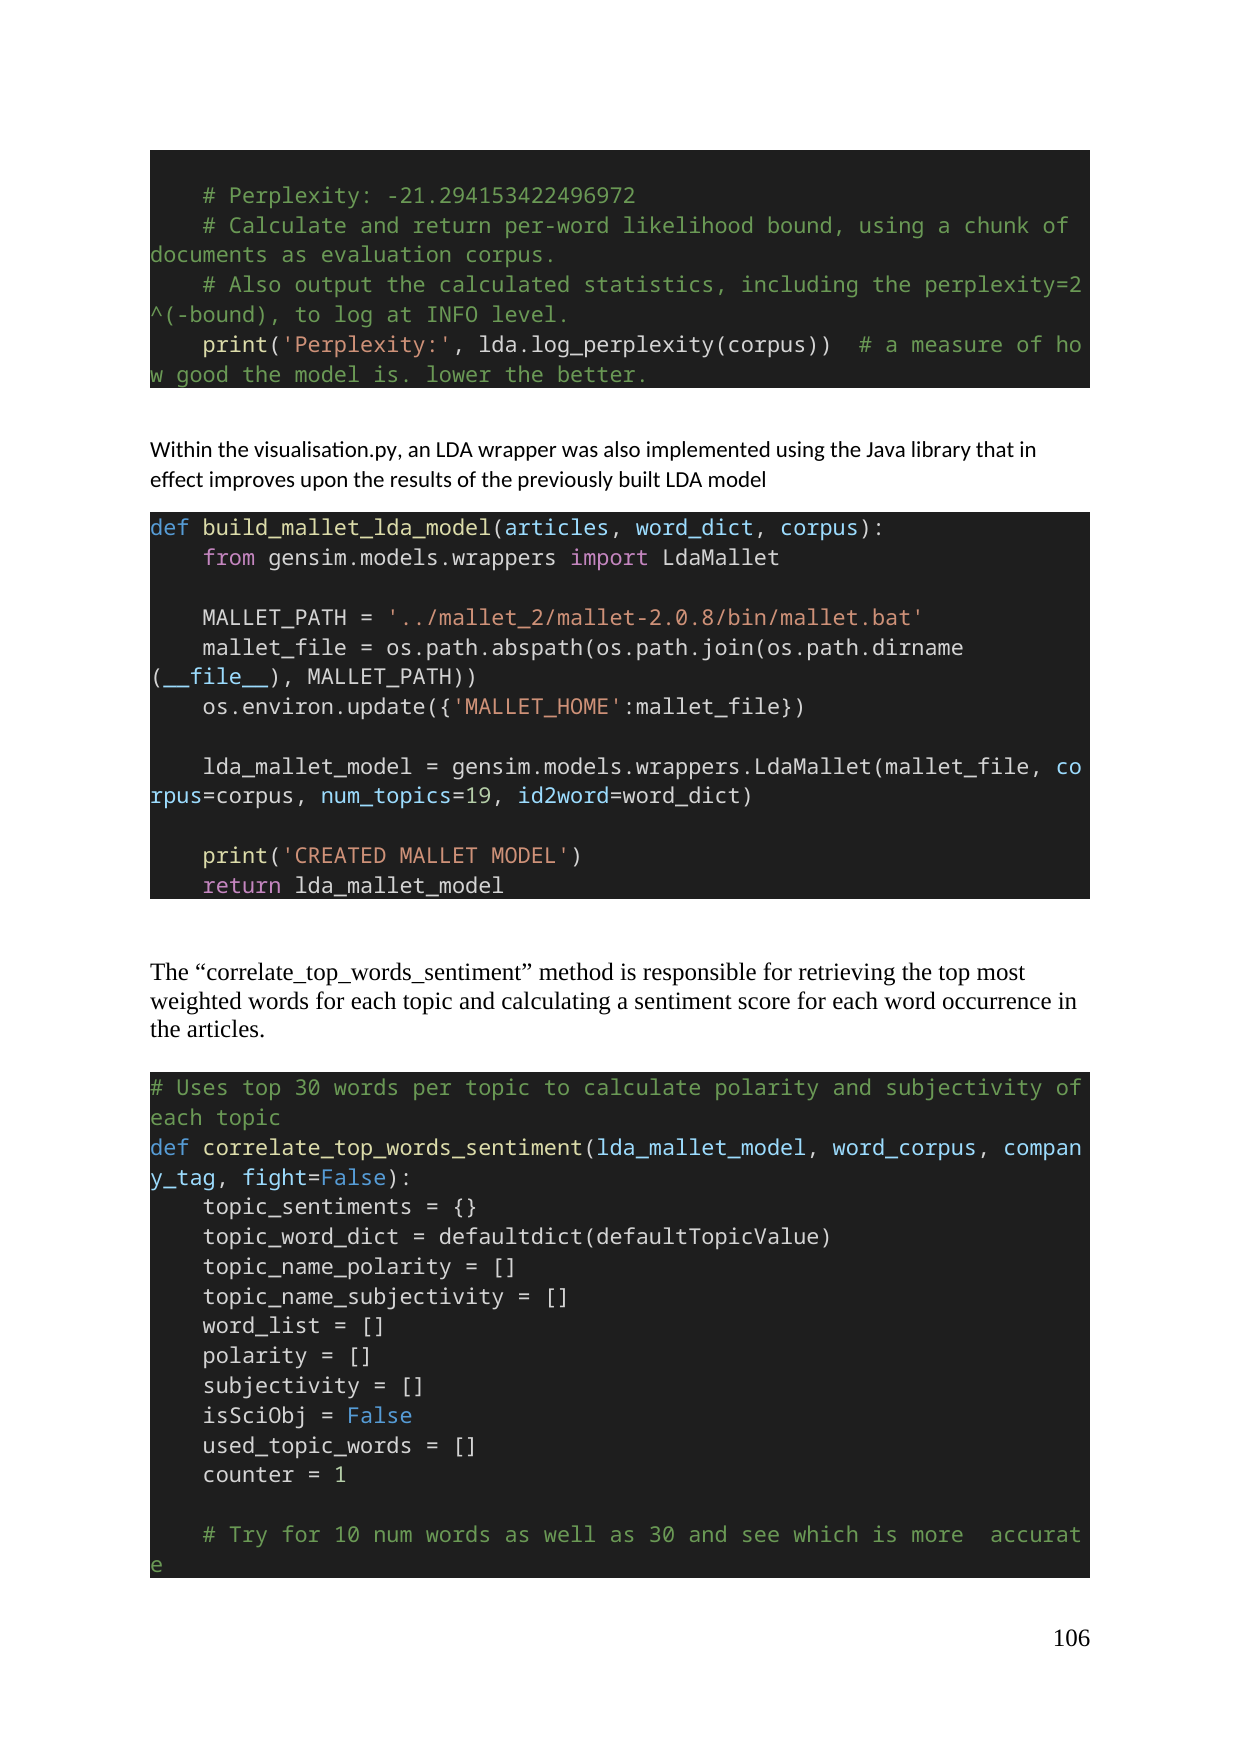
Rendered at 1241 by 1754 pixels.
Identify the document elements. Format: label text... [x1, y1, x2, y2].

text mallet_file = os.path.abspath(os.path.join(os.path.dirname(__file__), MALLET_PATH)) [150, 631, 1090, 691]
text os.environ.update({'MALLET_HOME':mallet_file}) [150, 691, 1090, 721]
text subjectivity = [] [150, 1370, 1090, 1400]
text def build_mallet_lda_model(articles, word_dict, corpus): [150, 512, 1090, 542]
text # Also output the calculated statistics, including the perplexity=2^(-bound), to log at INFO level. [150, 269, 1090, 329]
text topic_name_polarity = [] [150, 1251, 1090, 1281]
text lda_mallet_model = gensim.models.wrappers.LdaMallet(mallet_file, corpus=corpus, num_topics=19, id2word=word_dict) [150, 751, 1090, 810]
text from gensim.models.wrappers import LdaMallet [150, 542, 1090, 572]
text print('Perplexity:', lda.log_perplexity(corpus)) # a measure of how good the model is. lower the better. [150, 329, 1090, 388]
text word_list = [] [150, 1310, 1090, 1340]
text used_topic_words = [] [150, 1429, 1090, 1459]
text counter = 1 [150, 1459, 1090, 1489]
text # Try for 10 num words as well as 30 and see which is more accurate [150, 1519, 1090, 1578]
text topic_name_subjectivity = [] [150, 1281, 1090, 1310]
text print('CREATED MALLET MODEL') [150, 840, 1090, 870]
text MALLET_PATH = '../mallet_2/mallet-2.0.8/bin/mallet.bat' [150, 602, 1090, 631]
text Within the visualisation.py, an LDA wrapper was also implemented using the Java library that in effect improves upon the results of the previously built LDA model [150, 435, 1090, 493]
text polarity = [] [150, 1340, 1090, 1370]
text return lda_mallet_model [150, 870, 1090, 899]
text isSciObj = False [150, 1400, 1090, 1429]
text The “correlate_top_words_sentiment” method is responsible for retrieving the top most weighted words for each topic and calculating a sentiment score for each word occurrence in the articles. [150, 957, 1080, 1043]
text def correlate_top_words_sentiment(lda_mallet_model, word_corpus, company_tag, fight=False): [150, 1132, 1090, 1191]
text topic_word_dict = defaultdict(defaultTopicValue) [150, 1221, 1090, 1251]
text topic_sentiments = {} [150, 1191, 1090, 1221]
text # Perplexity: -21.294153422496972 [150, 180, 1090, 209]
text # Uses top 30 words per topic to calculate polarity and subjectivity of each topic [150, 1072, 1090, 1132]
text # Calculate and return per-word likelihood bound, using a chunk of documents as evaluation corpus. [150, 209, 1090, 269]
